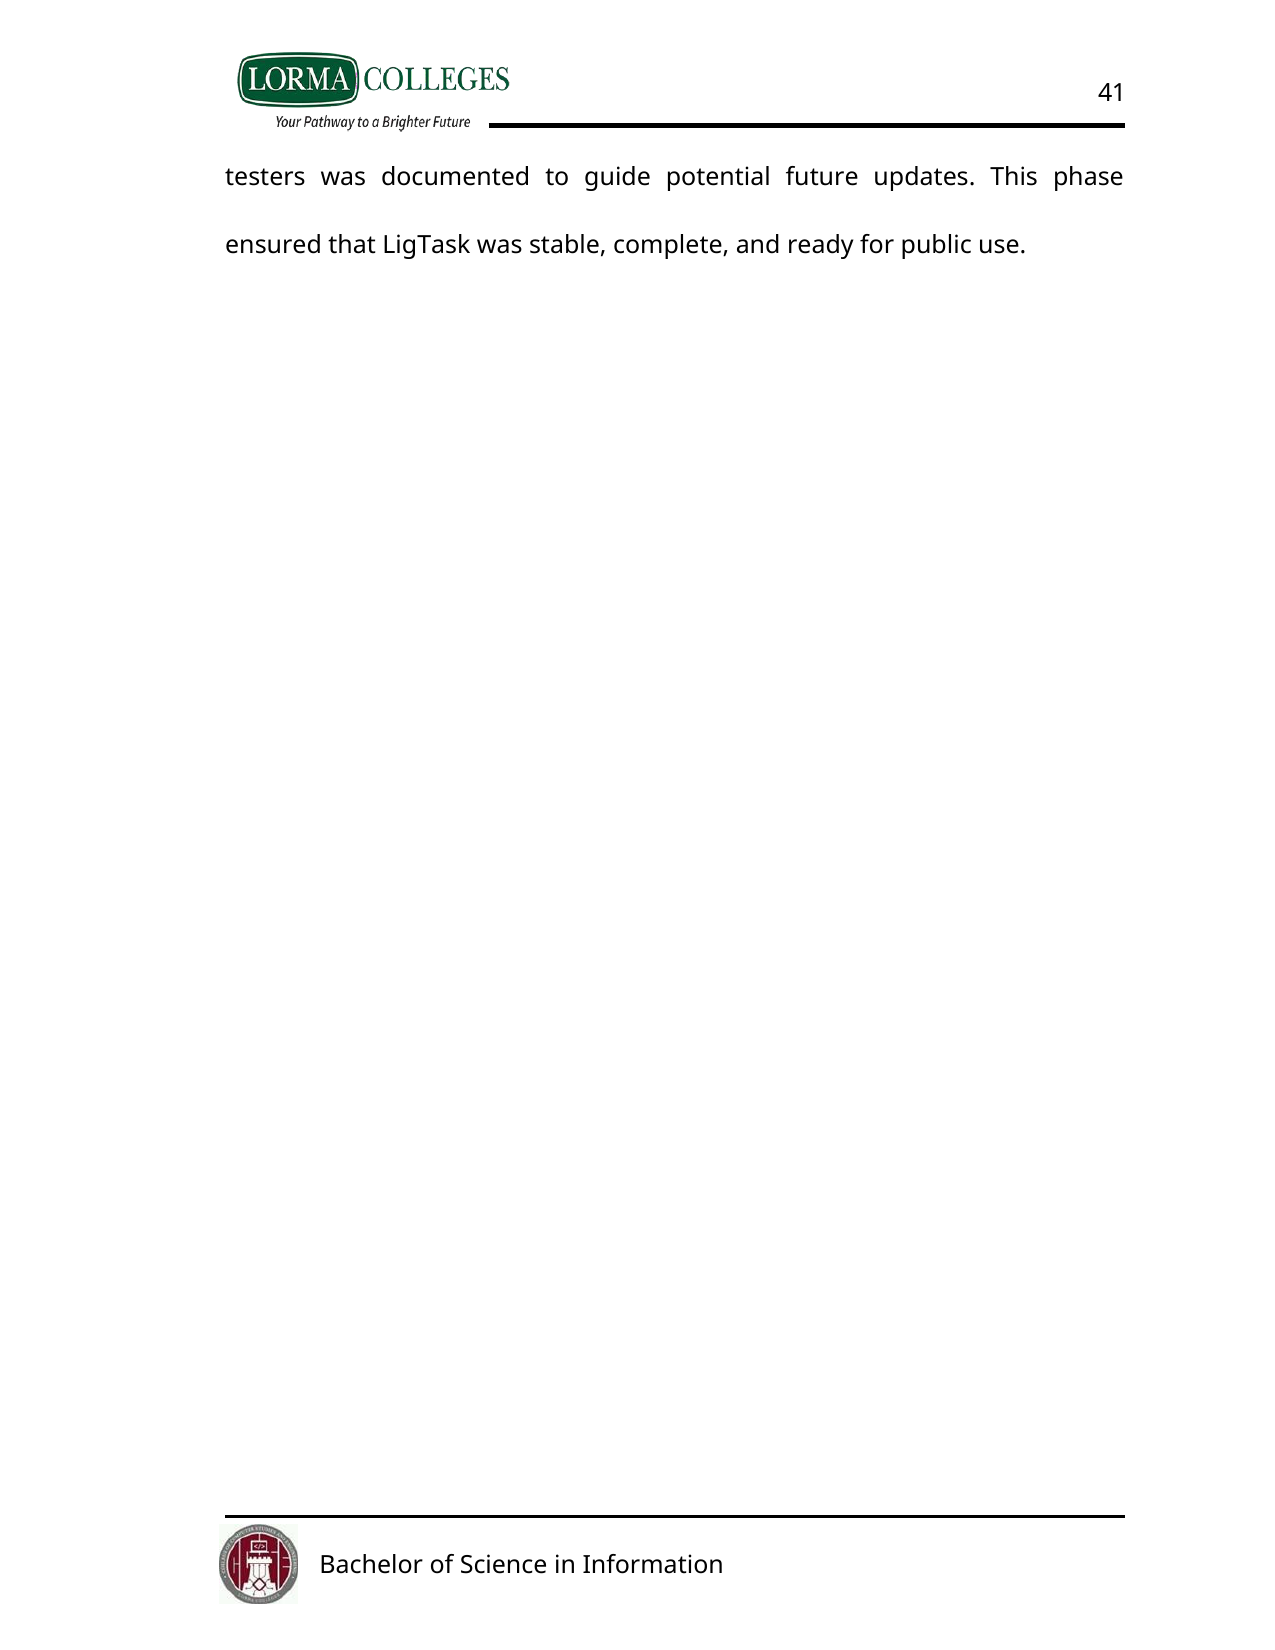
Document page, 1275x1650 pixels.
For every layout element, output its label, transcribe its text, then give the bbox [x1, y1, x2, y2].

picture [225, 41, 521, 152]
picture [219, 1524, 298, 1604]
